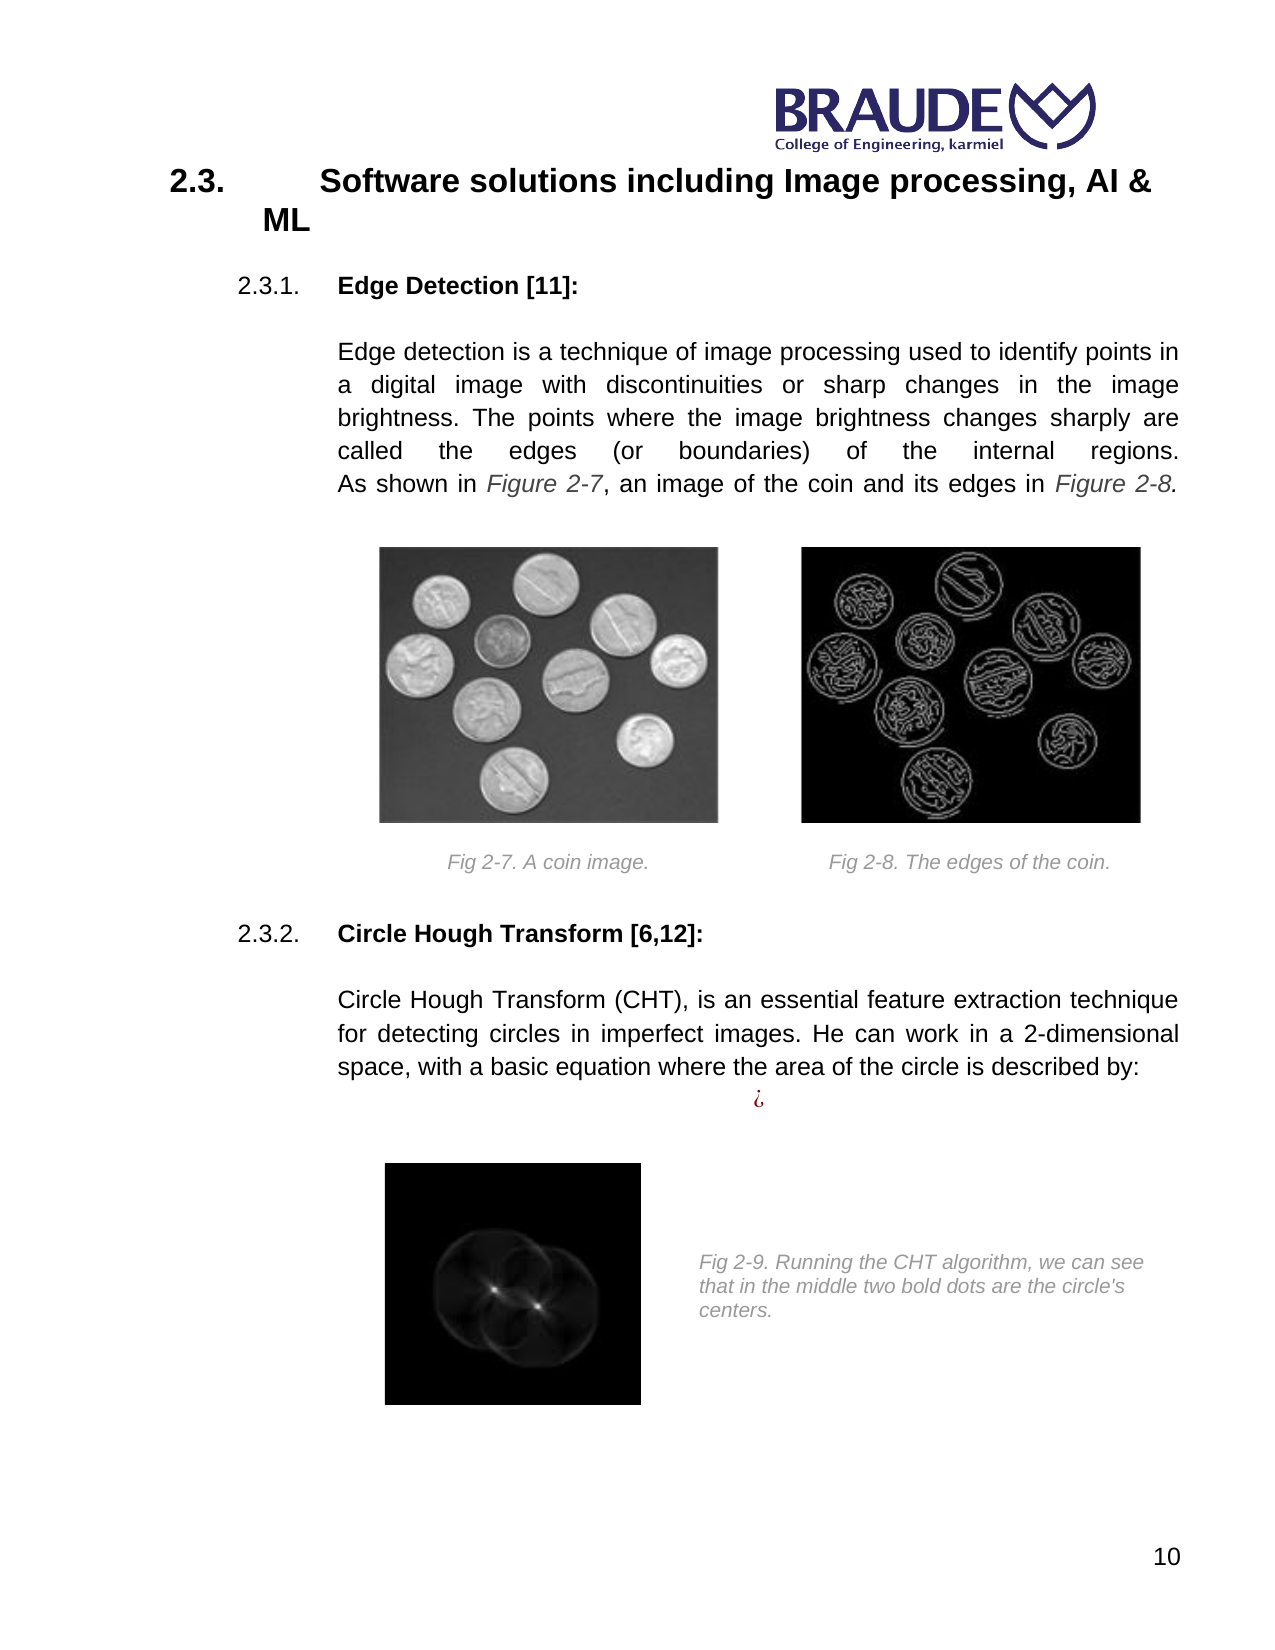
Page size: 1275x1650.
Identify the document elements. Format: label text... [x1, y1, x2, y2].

picture [800, 547, 1141, 823]
subtitle Software solutions including Image processing, AI & ML [225, 161, 1181, 238]
table_cell Fig 2-7. A coin image. [340, 840, 759, 884]
table_header [761, 538, 1181, 837]
list Edge Detection [11]: [300, 271, 1181, 300]
text Circle Hough Transform (CHT), is an essential feature extraction technique for detecting circles in imperfect images. He can work in a 2-dimensional space, with a basic equation where the area of the circle is described by: [337, 952, 1181, 1080]
picture [384, 1163, 641, 1405]
table_header Fig 2-9. Running the CHT algorithm, we can see that in the middle two bold dots are the circle's centers. [690, 1153, 1181, 1419]
text Edge detection is a technique of image processing used to identify points in a digital image with discontinuities or sharp changes in the image brightness. The points where the image brightness changes sharply are called the edges (or boundaries) of the internal regions. As shown in Figure 2-7, an image of the coin and its edges in Figure 2-8. [337, 304, 1181, 531]
table_header [340, 538, 759, 837]
table_header [338, 1153, 688, 1419]
picture [379, 547, 720, 823]
list Circle Hough Transform [6,12]: [300, 919, 1181, 948]
table_cell Fig 2-8. The edges of the coin. [761, 840, 1181, 884]
picture [757, 75, 1106, 157]
